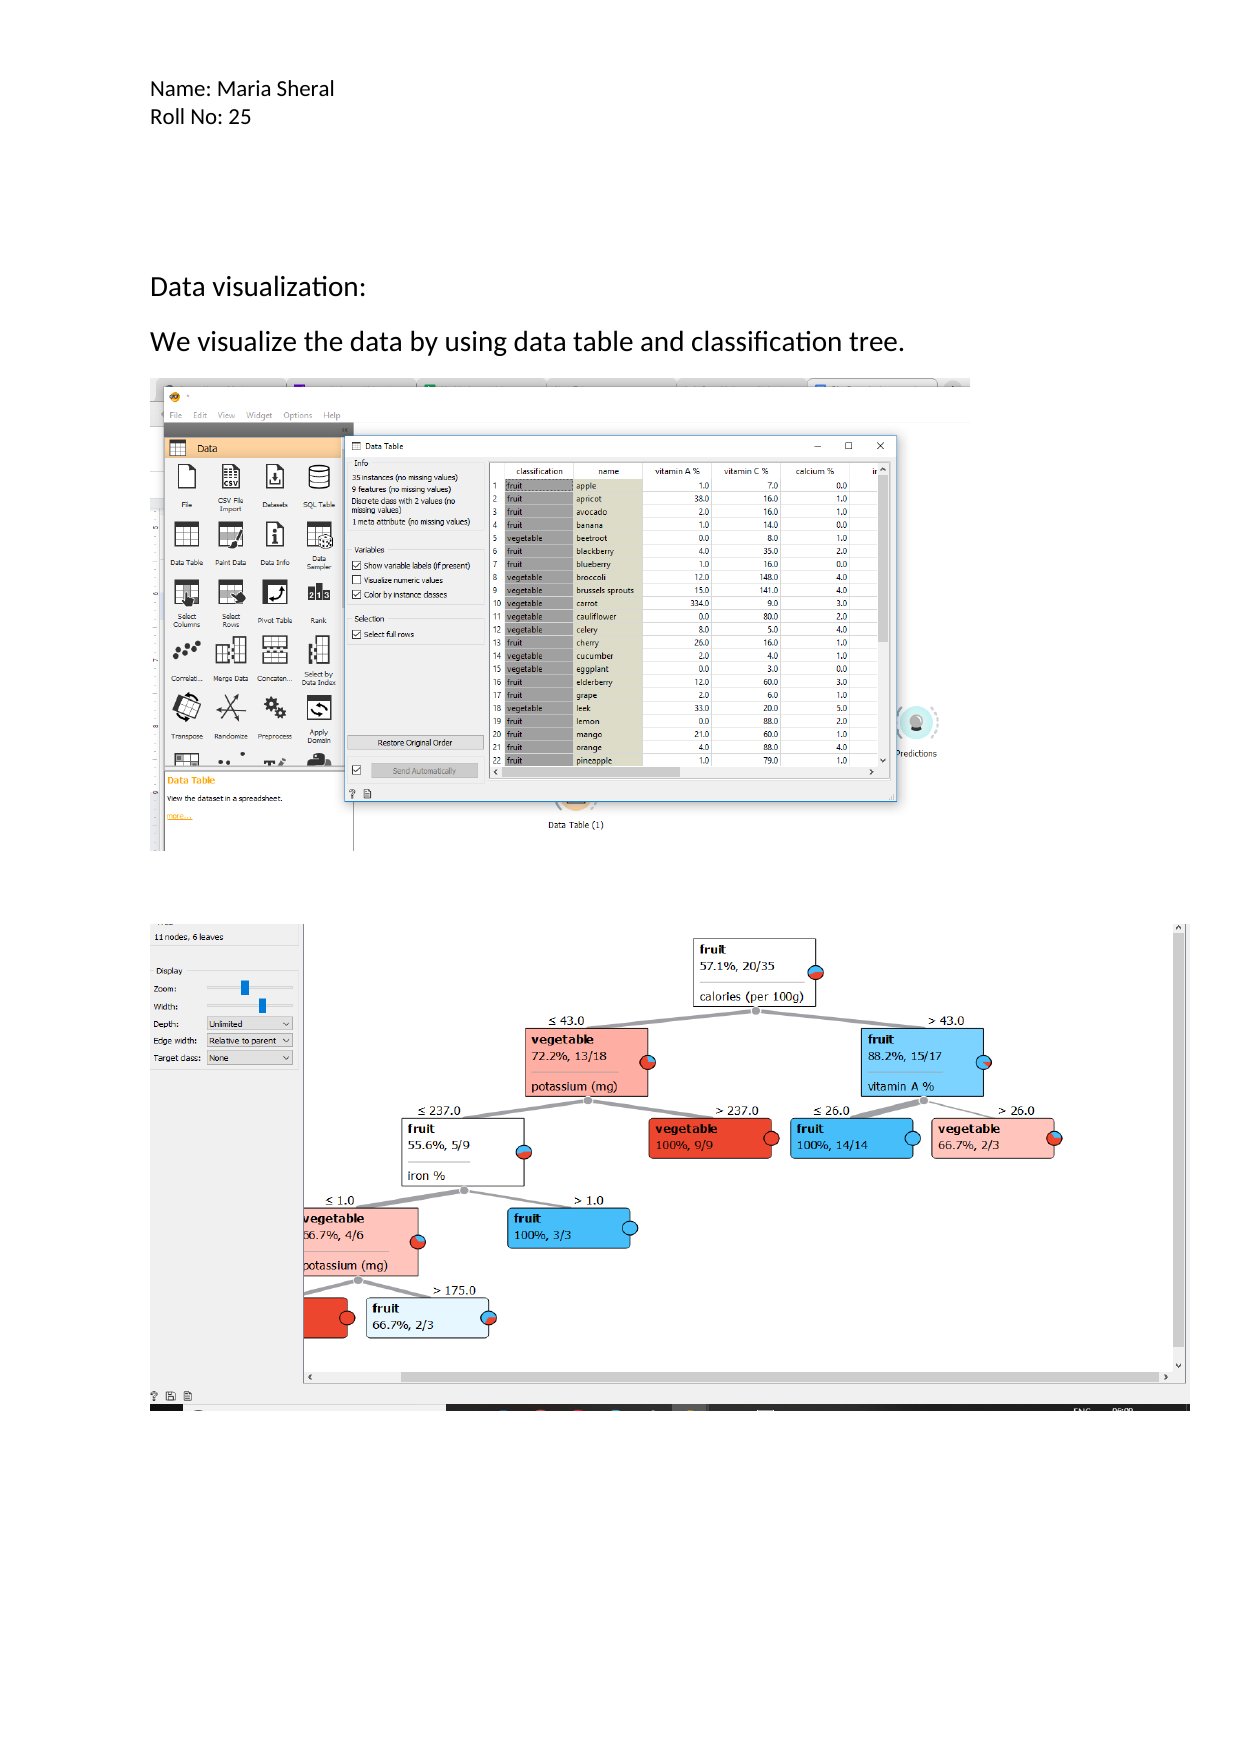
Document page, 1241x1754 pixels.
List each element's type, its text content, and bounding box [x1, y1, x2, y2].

text We visualize the data by using data table and classification tree. [150, 323, 1090, 359]
text Data visualization: [150, 268, 1090, 304]
picture [150, 378, 971, 851]
picture [150, 924, 1190, 1411]
